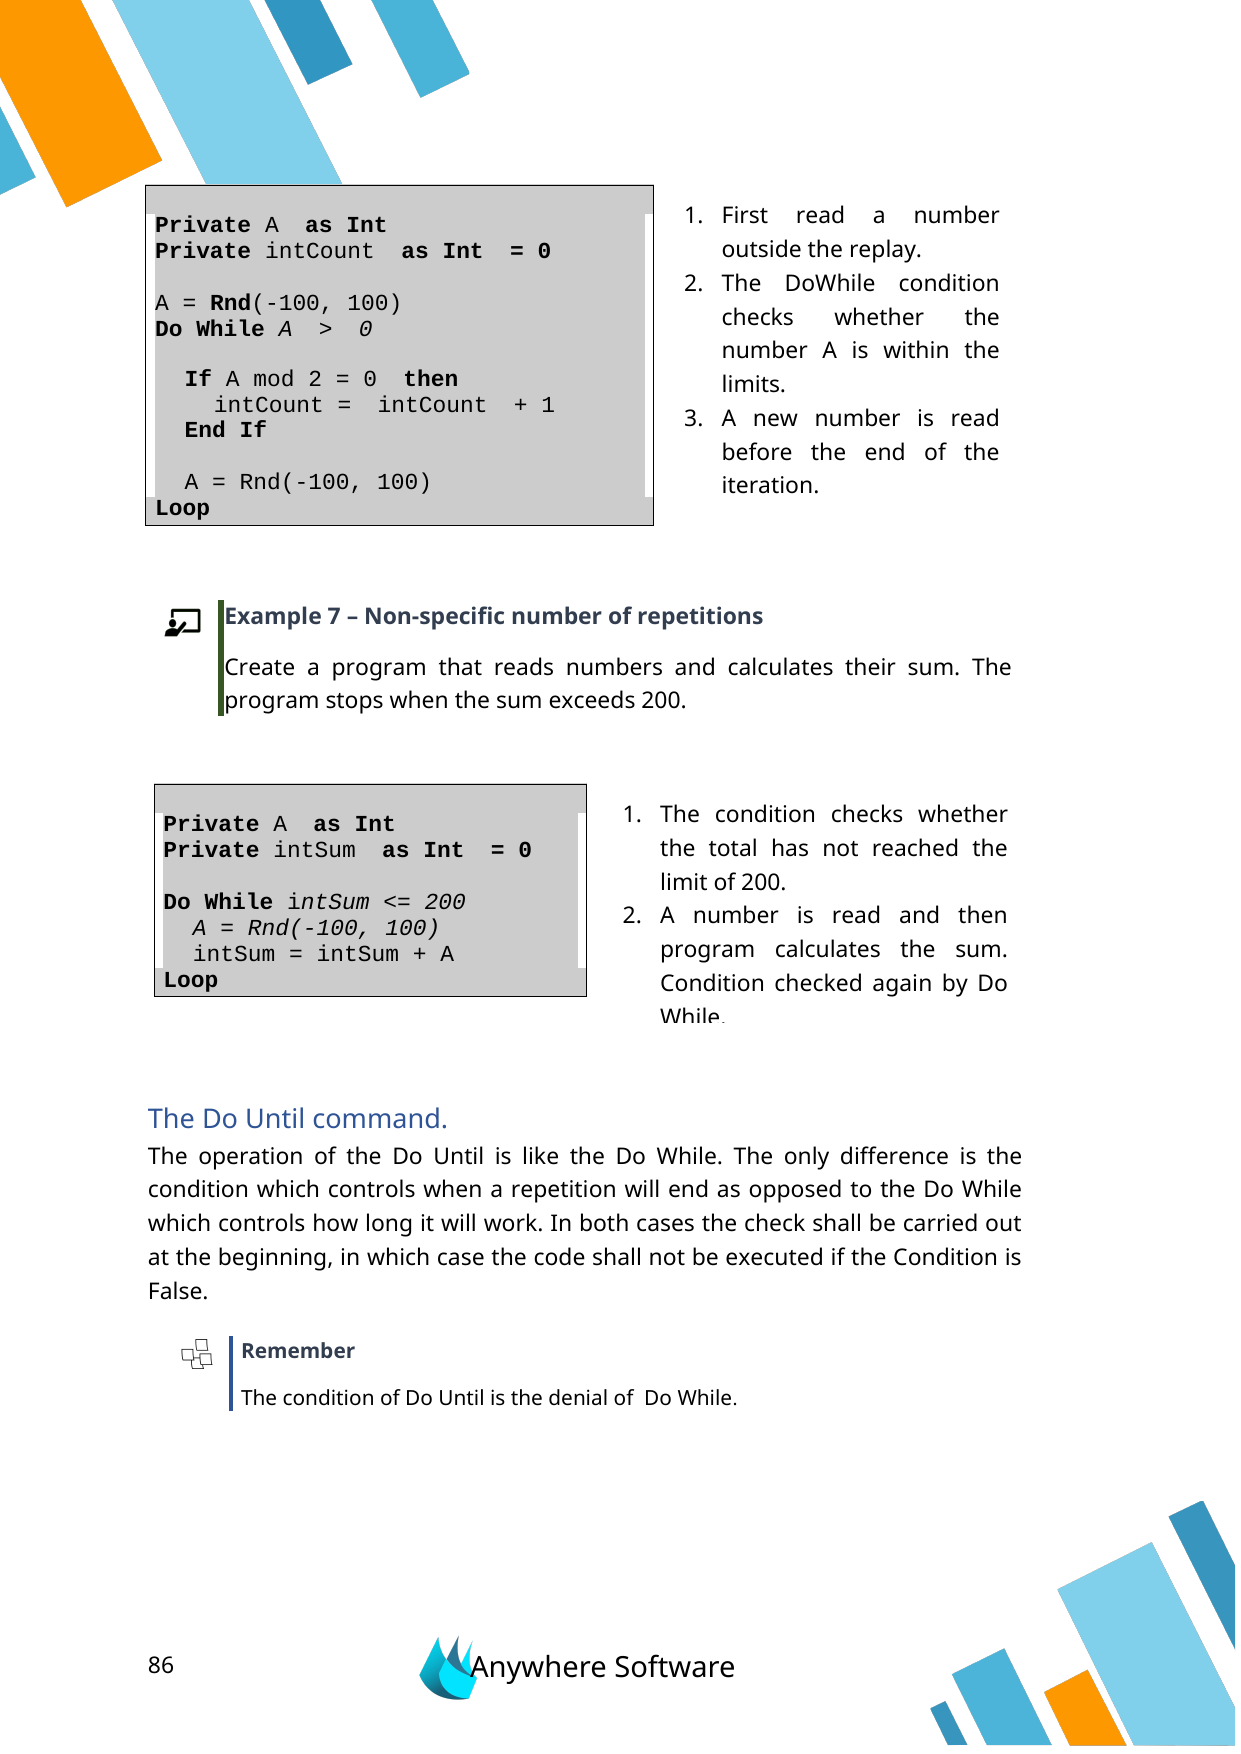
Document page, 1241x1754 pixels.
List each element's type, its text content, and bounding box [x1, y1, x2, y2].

picture [179, 1336, 215, 1372]
picture [0, 0, 470, 246]
picture [419, 1635, 478, 1700]
subtitle The Do Until command. [148, 1100, 1023, 1137]
picture [930, 1501, 1236, 1746]
picture [163, 600, 202, 645]
text The operation of the Do Until is like the Do While. The only difference is the condition which controls when a repetition will end as opposed to the Do While which controls how long it will work. In both cases the check shall be carried out at the beginning, in which case the code shall not be executed if the Condition is False. [148, 1140, 1023, 1306]
picture [146, 214, 155, 246]
